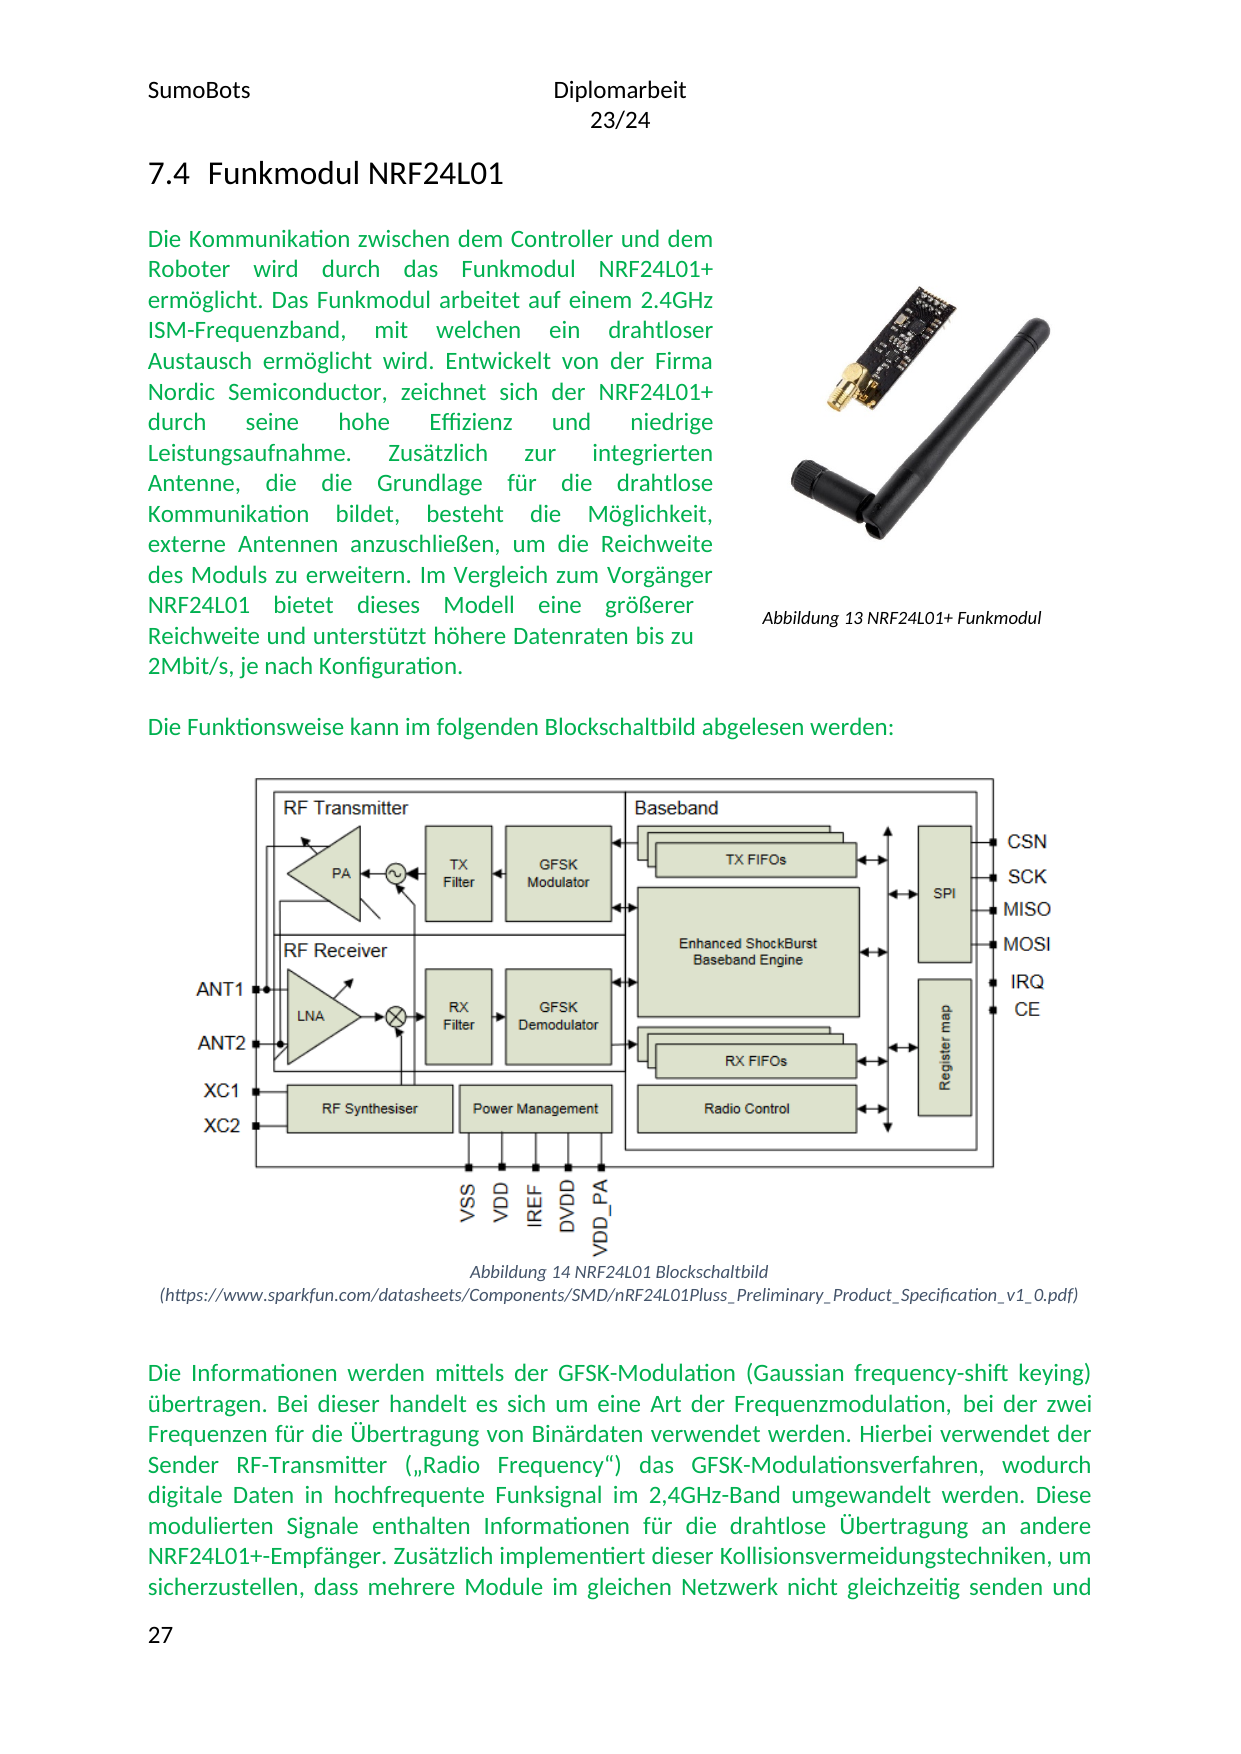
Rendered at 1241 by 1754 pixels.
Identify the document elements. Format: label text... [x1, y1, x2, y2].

text Die Funktionsweise kann im folgenden Blockschaltbild abgelesen werden: [148, 711, 1093, 742]
picture [732, 231, 1094, 592]
subtitle Funkmodul NRF24L01 [148, 152, 1093, 192]
picture [187, 772, 1053, 1260]
text Abbildung 14 NRF24L01 Blockschaltbild (https://www.sparkfun.com/datasheets/Components/SMD/nRF24L01Pluss_Preliminary_Product_Specification_v1_0.pdf) [148, 1260, 1093, 1306]
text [148, 1357, 1093, 1601]
